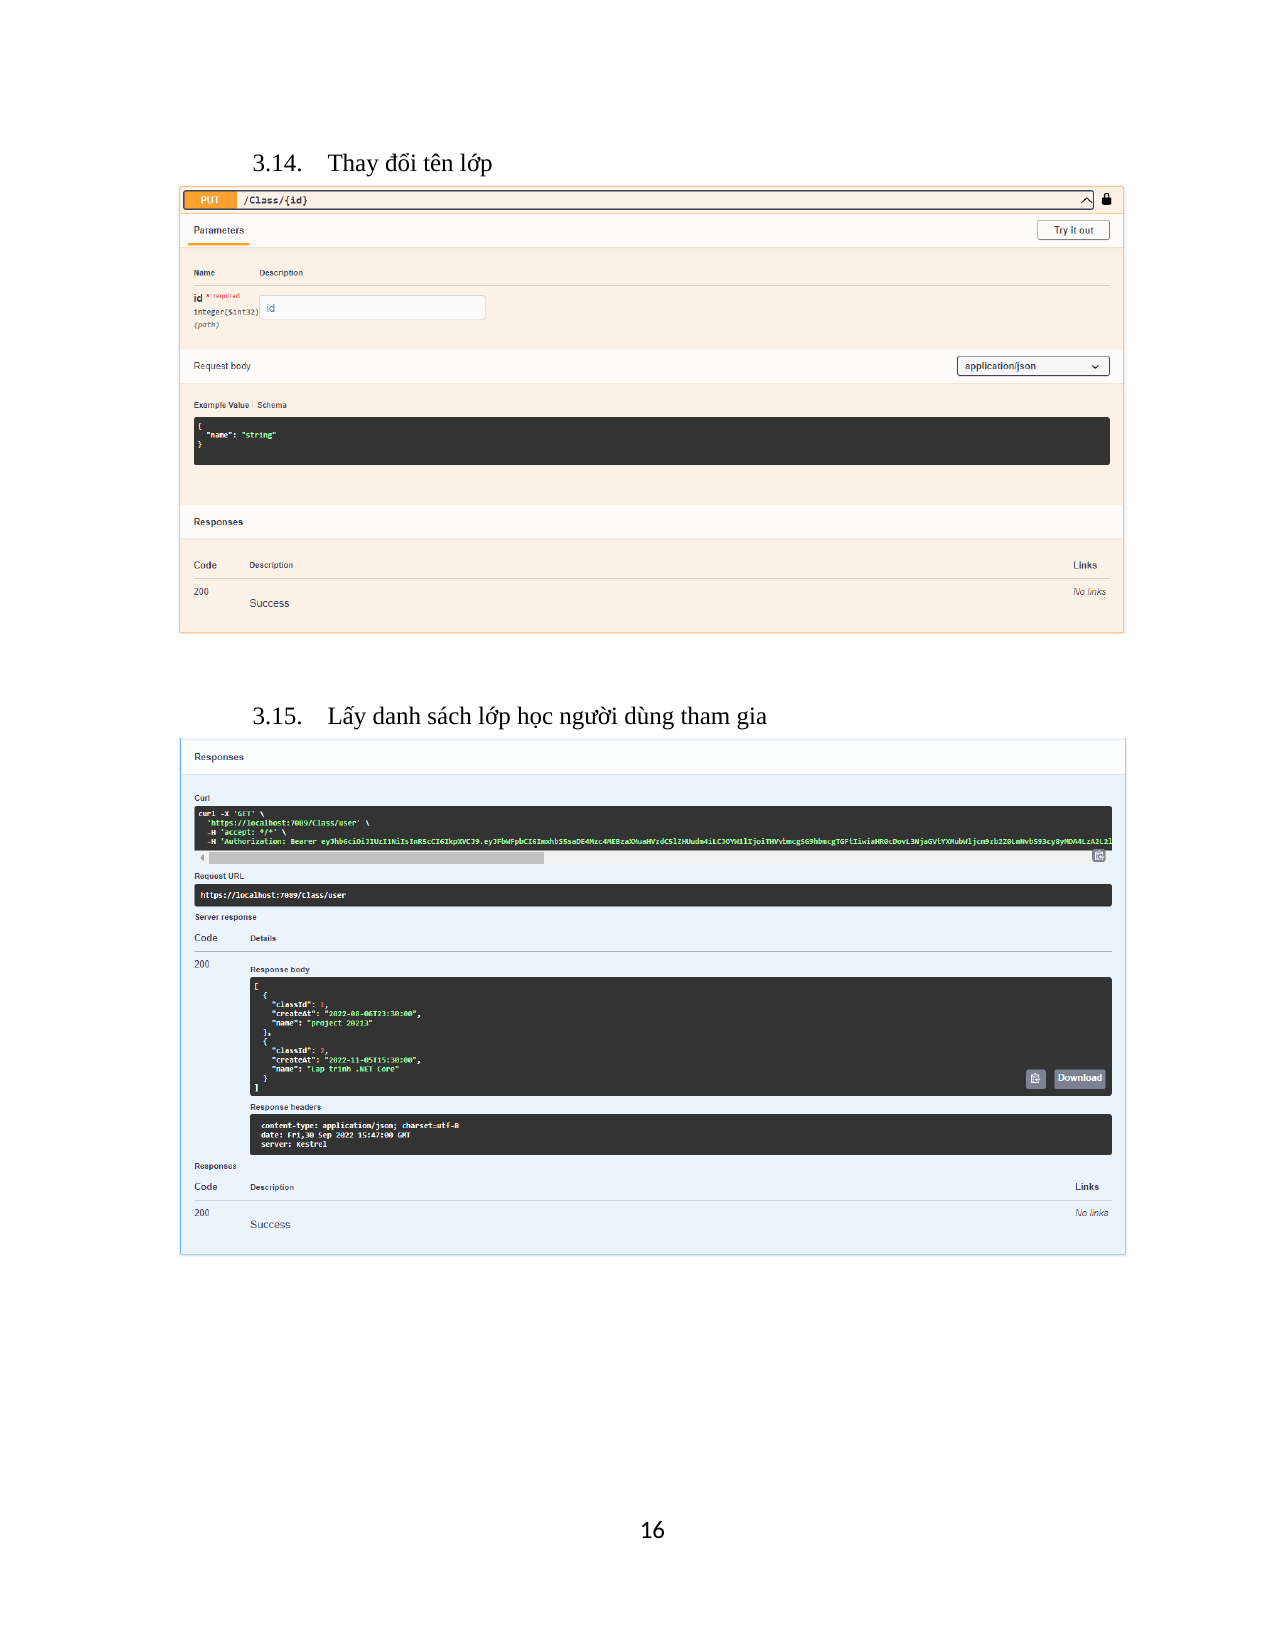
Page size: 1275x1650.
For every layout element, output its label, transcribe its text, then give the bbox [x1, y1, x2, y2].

picture [177, 738, 1128, 1257]
subtitle Lấy danh sách lớp học người dùng tham gia [252, 701, 1127, 730]
subtitle Thay đổi tên lớp [252, 148, 1127, 176]
picture [177, 184, 1128, 635]
